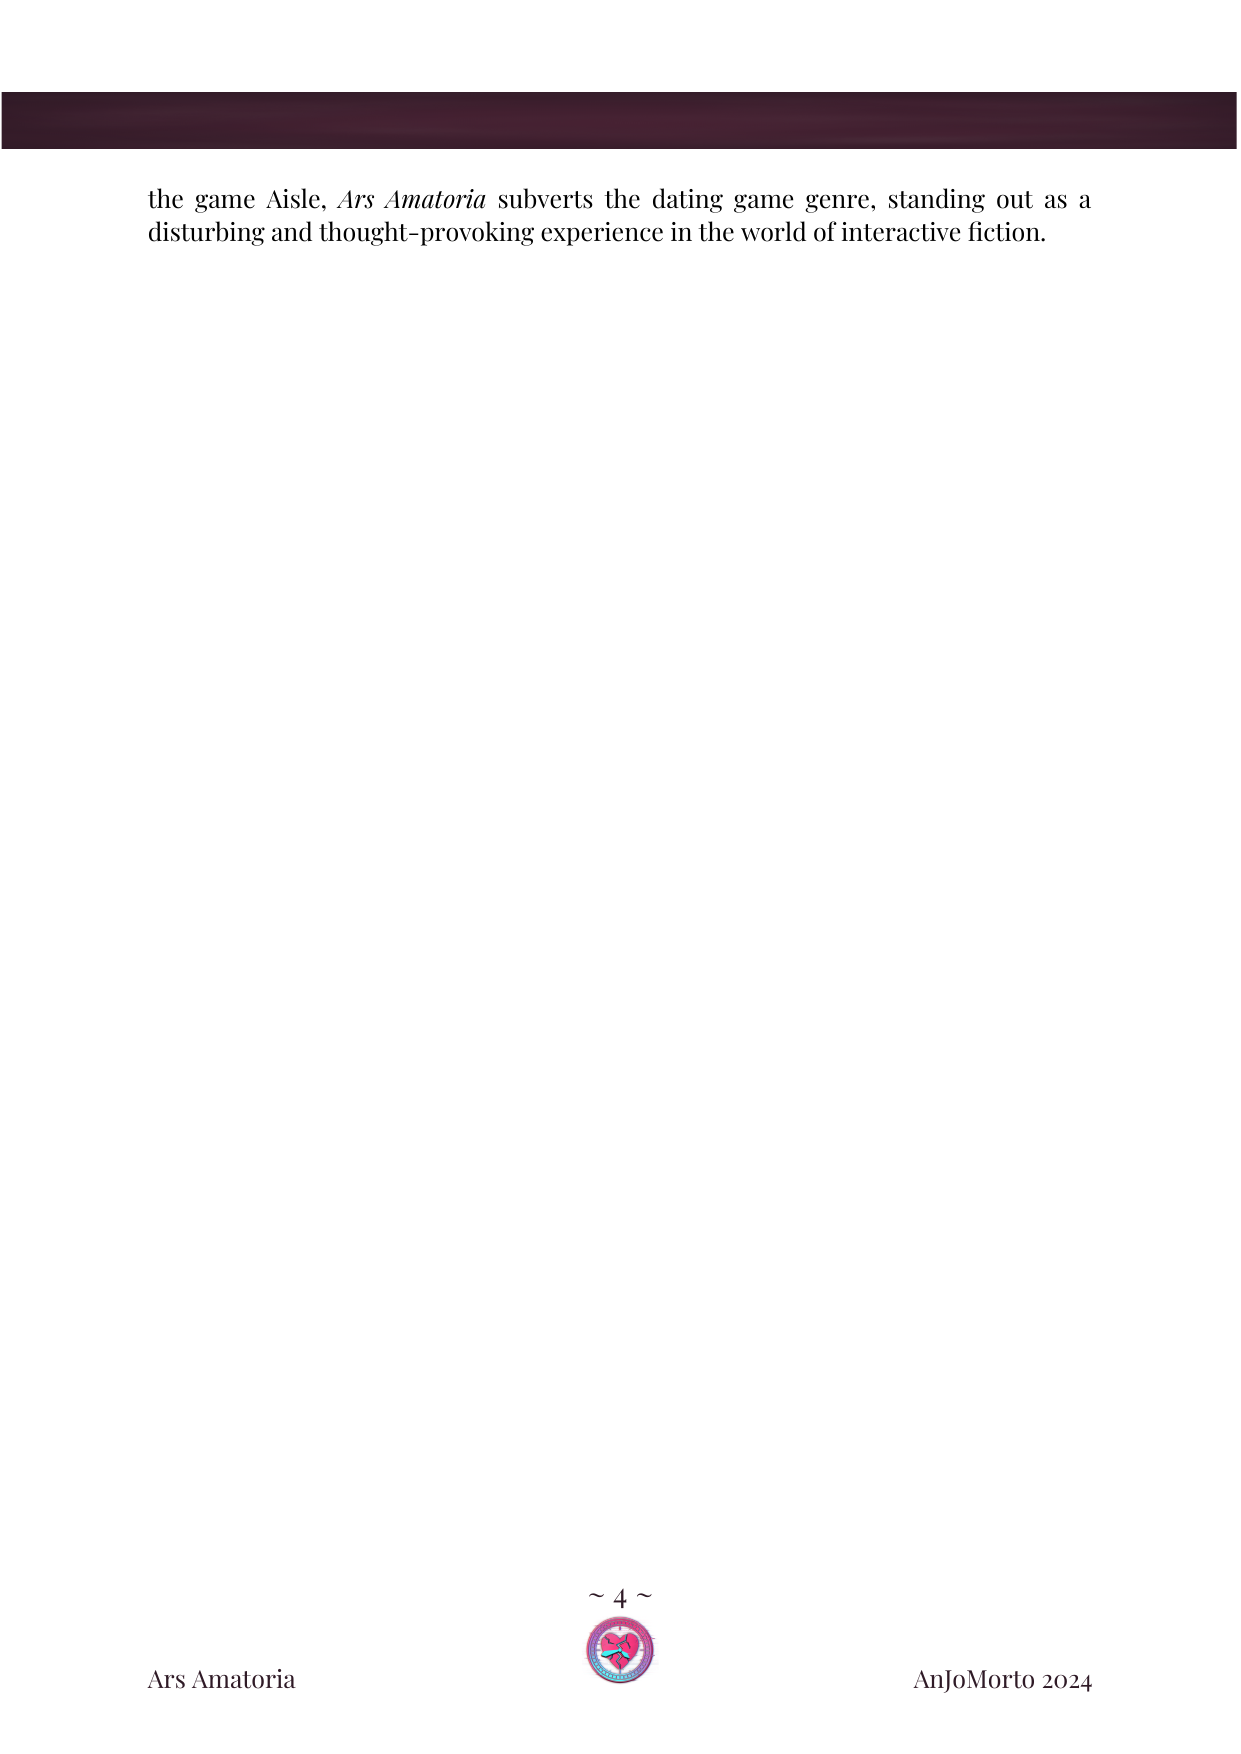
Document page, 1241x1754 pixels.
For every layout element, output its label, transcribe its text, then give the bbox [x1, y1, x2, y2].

picture [0, 92, 1236, 149]
picture [581, 1611, 659, 1689]
